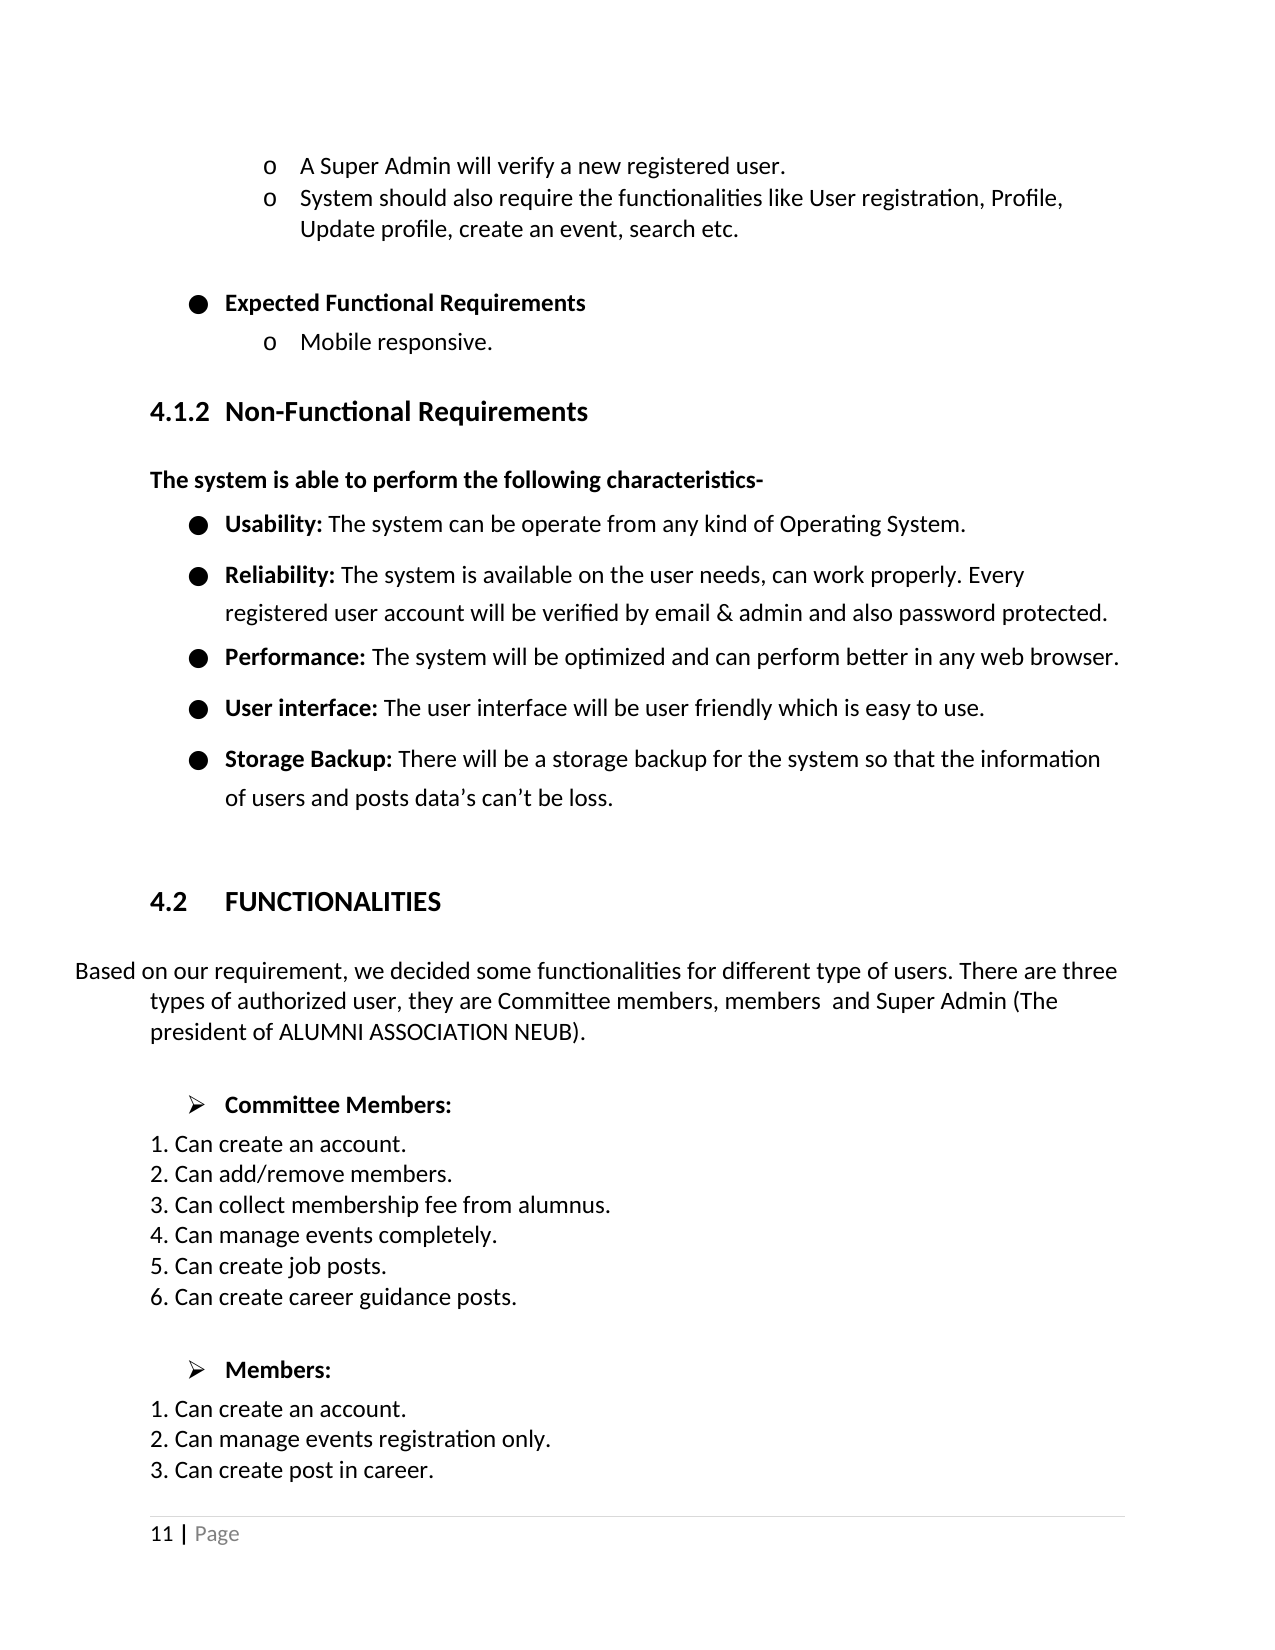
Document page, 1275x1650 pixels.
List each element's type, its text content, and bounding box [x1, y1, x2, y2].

text 4. Can manage events completely. [150, 1220, 1125, 1250]
list Non-Functional Requirements [150, 393, 1125, 429]
list A Super Admin will verify a new registered user. [262, 150, 1125, 182]
list FUNCTIONALITIES [150, 883, 1125, 919]
list System should also require the functionalities like User registration, Profile, Update profile, create an event, search etc. [262, 182, 1125, 244]
text 1. Can create an account. [150, 1393, 1125, 1423]
list Expected Functional Requirements [187, 274, 1125, 326]
list Performance: The system will be optimized and can perform better in any web browser. [187, 628, 1125, 679]
text 1. Can create an account. [150, 1128, 1125, 1159]
list User interface: The user interface will be user friendly which is easy to use. [187, 679, 1125, 731]
list Storage Backup: There will be a storage backup for the system so that the information of users and posts data’s can’t be loss. [187, 731, 1125, 812]
list Committee Members: [187, 1077, 1125, 1128]
text 5. Can create job posts. [150, 1250, 1125, 1281]
list Members: [187, 1342, 1125, 1393]
text 3. Can collect membership fee from alumnus. [150, 1189, 1125, 1220]
text Based on our requirement, we decided some functionalities for different type of users. There are three types of authorized user, they are Committee members, members and Super Admin (The president of ALUMNI ASSOCIATION NEUB). [75, 955, 1125, 1046]
list Reliability: The system is available on the user needs, can work properly. Every registered user account will be verified by email & admin and also password protected. [187, 546, 1125, 628]
list Usability: The system can be operate from any kind of Operating System. [187, 495, 1125, 546]
text 3. Can create post in career. [150, 1454, 1125, 1484]
text The system is able to perform the following characteristics- [150, 464, 1125, 495]
list Mobile responsive. [262, 326, 1125, 358]
text 6. Can create career guidance posts. [150, 1281, 1125, 1311]
text 2. Can manage events registration only. [150, 1423, 1125, 1454]
text 2. Can add/remove members. [150, 1159, 1125, 1189]
